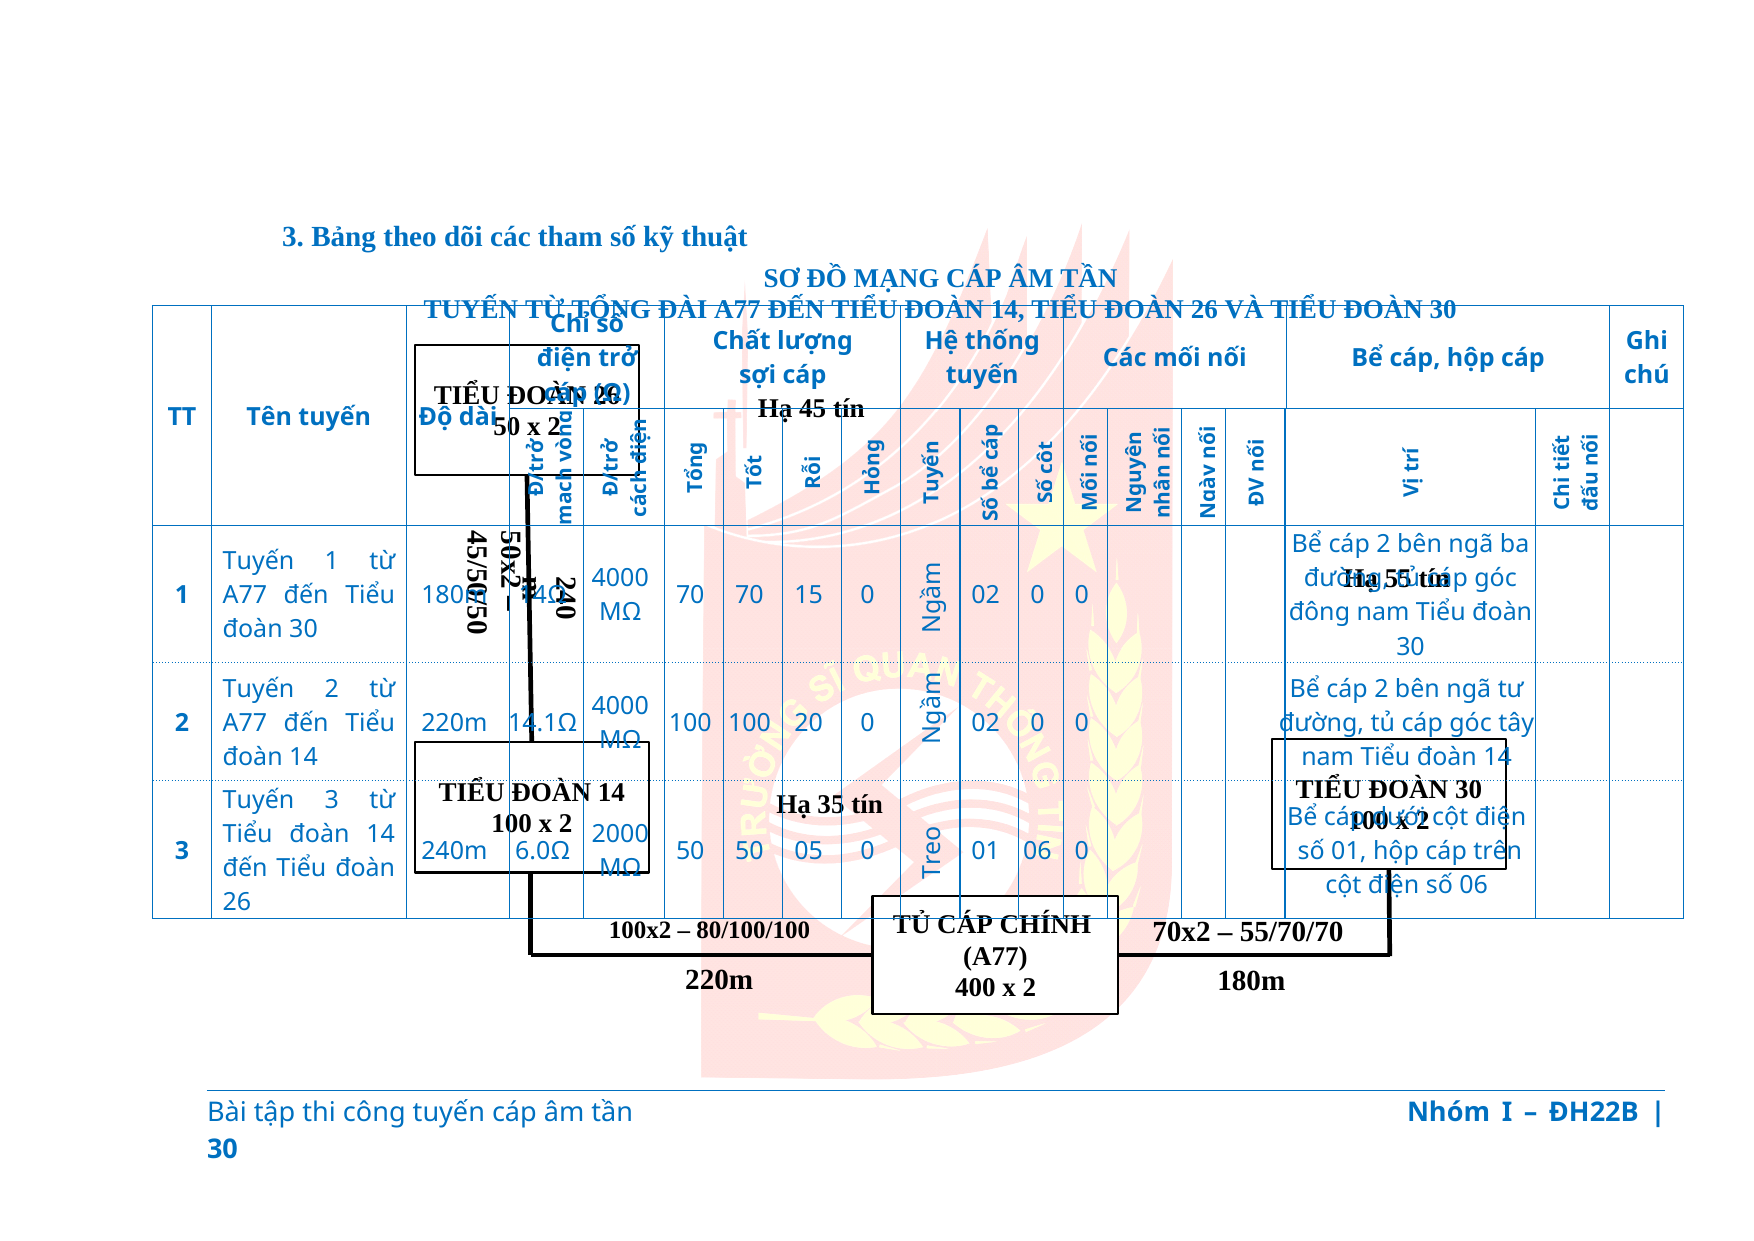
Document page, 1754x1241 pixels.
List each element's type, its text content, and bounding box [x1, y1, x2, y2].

table_header Hệ thống tuyến [901, 306, 1063, 408]
table_cell 0 [842, 662, 900, 780]
table_header Tên tuyến [212, 306, 406, 525]
table_cell 01 [961, 780, 1018, 918]
table_cell Tổng [665, 409, 723, 525]
table_cell 14Ω [510, 526, 583, 662]
table_header Các mối nối [1064, 306, 1286, 408]
table_cell [1226, 526, 1284, 662]
table_cell Bể cáp 2 bên ngã ba đường, tủ cáp góc đông nam Tiểu đoàn 30 [1286, 526, 1535, 662]
table_cell 70 [665, 526, 723, 662]
table_cell [1610, 662, 1683, 780]
table_cell Hỏng [842, 409, 900, 525]
table_cell 2 [153, 662, 211, 780]
table_cell Ngầm [901, 662, 959, 780]
table_cell 100 [665, 662, 723, 780]
table_cell 6.0Ω [510, 780, 583, 918]
table_cell 0 [1064, 780, 1107, 918]
text 3. Bảng theo dõi các tham số kỹ thuật [207, 219, 1665, 253]
table_cell Đ/trở cách điện [584, 409, 664, 525]
table_cell 06 [1019, 780, 1063, 918]
table_cell 240m [407, 780, 509, 918]
table_cell Tuyến [901, 409, 959, 525]
table_cell [1610, 526, 1683, 662]
table_cell 0 [1019, 526, 1063, 662]
table_cell 0 [842, 526, 900, 662]
table_cell [1536, 526, 1609, 662]
table_cell Đ/trở mạch vòng [510, 409, 583, 525]
table_cell 4000 MΩ [584, 662, 664, 780]
table_cell 4000 MΩ [584, 526, 664, 662]
table_cell Vị trí [1286, 409, 1535, 525]
table_cell [1610, 780, 1683, 918]
table_cell [1108, 780, 1181, 918]
table_cell 70 [724, 526, 782, 662]
table_cell Số cột điện [1019, 409, 1063, 525]
table_cell Tuyến 2 từ A77 đến Tiểu đoàn 14 [212, 662, 406, 780]
table_cell [1182, 526, 1225, 662]
table_cell 2000 MΩ [584, 780, 664, 918]
table_cell Rỗi [783, 409, 841, 525]
table_cell [1536, 662, 1609, 780]
table_cell [1226, 780, 1284, 918]
table_cell Số bể cáp [961, 409, 1018, 525]
table_cell Bể cáp dưới cột điện số 01, hộp cáp trên cột điện số 06 [1286, 780, 1535, 918]
table_cell 50 [724, 780, 782, 918]
table_cell 20 [783, 662, 841, 780]
table_header Chỉ số điện trở cáp (Ω) [510, 306, 664, 408]
table_cell [1226, 662, 1284, 780]
table_cell [1108, 526, 1181, 662]
table_cell Mối nối [1064, 409, 1107, 525]
table_header Ghi chú [1610, 306, 1683, 408]
table_cell 0 [1019, 662, 1063, 780]
table_cell Bể cáp 2 bên ngã tư đường, tủ cáp góc tây nam Tiểu đoàn 14 [1286, 662, 1535, 780]
table_cell 15 [783, 526, 841, 662]
table_header Độ dài [407, 306, 509, 525]
table_cell 3 [153, 780, 211, 918]
table_cell 50 [665, 780, 723, 918]
table_cell 05 [783, 780, 841, 918]
table_header Chất lượng sợi cáp [665, 306, 900, 408]
table_cell 1 [153, 526, 211, 662]
table_cell Treo [901, 780, 959, 918]
table_cell Ngày nối [1182, 409, 1225, 525]
table_cell Tuyến 3 từ Tiểu đoàn 14 đến Tiểu đoàn 26 [212, 780, 406, 918]
table_cell [1536, 780, 1609, 918]
table_cell [1182, 662, 1225, 780]
table_cell 0 [842, 780, 900, 918]
table_cell 220m [407, 662, 509, 780]
table_cell Tốt [724, 409, 782, 525]
table_cell Nguyên nhân nối [1108, 409, 1181, 525]
table_cell 14.1Ω [510, 662, 583, 780]
table_cell 0 [1064, 662, 1107, 780]
table_cell Ngầm [901, 526, 959, 662]
table_cell ĐV nối [1226, 409, 1284, 525]
table_cell 180m [407, 526, 509, 662]
table_cell Tuyến 1 từ A77 đến Tiểu đoàn 30 [212, 526, 406, 662]
table_cell [1610, 409, 1683, 525]
table_cell [1182, 780, 1225, 918]
table_cell 0 [1064, 526, 1107, 662]
table_cell [1108, 662, 1181, 780]
table_cell Chi tiết đấu nối [1536, 409, 1609, 525]
table_cell 02 [961, 662, 1018, 780]
table_header Bể cáp, hộp cáp [1287, 306, 1609, 408]
table_header TT [153, 306, 211, 525]
table_cell 100 [724, 662, 782, 780]
table_cell 02 [961, 526, 1018, 662]
